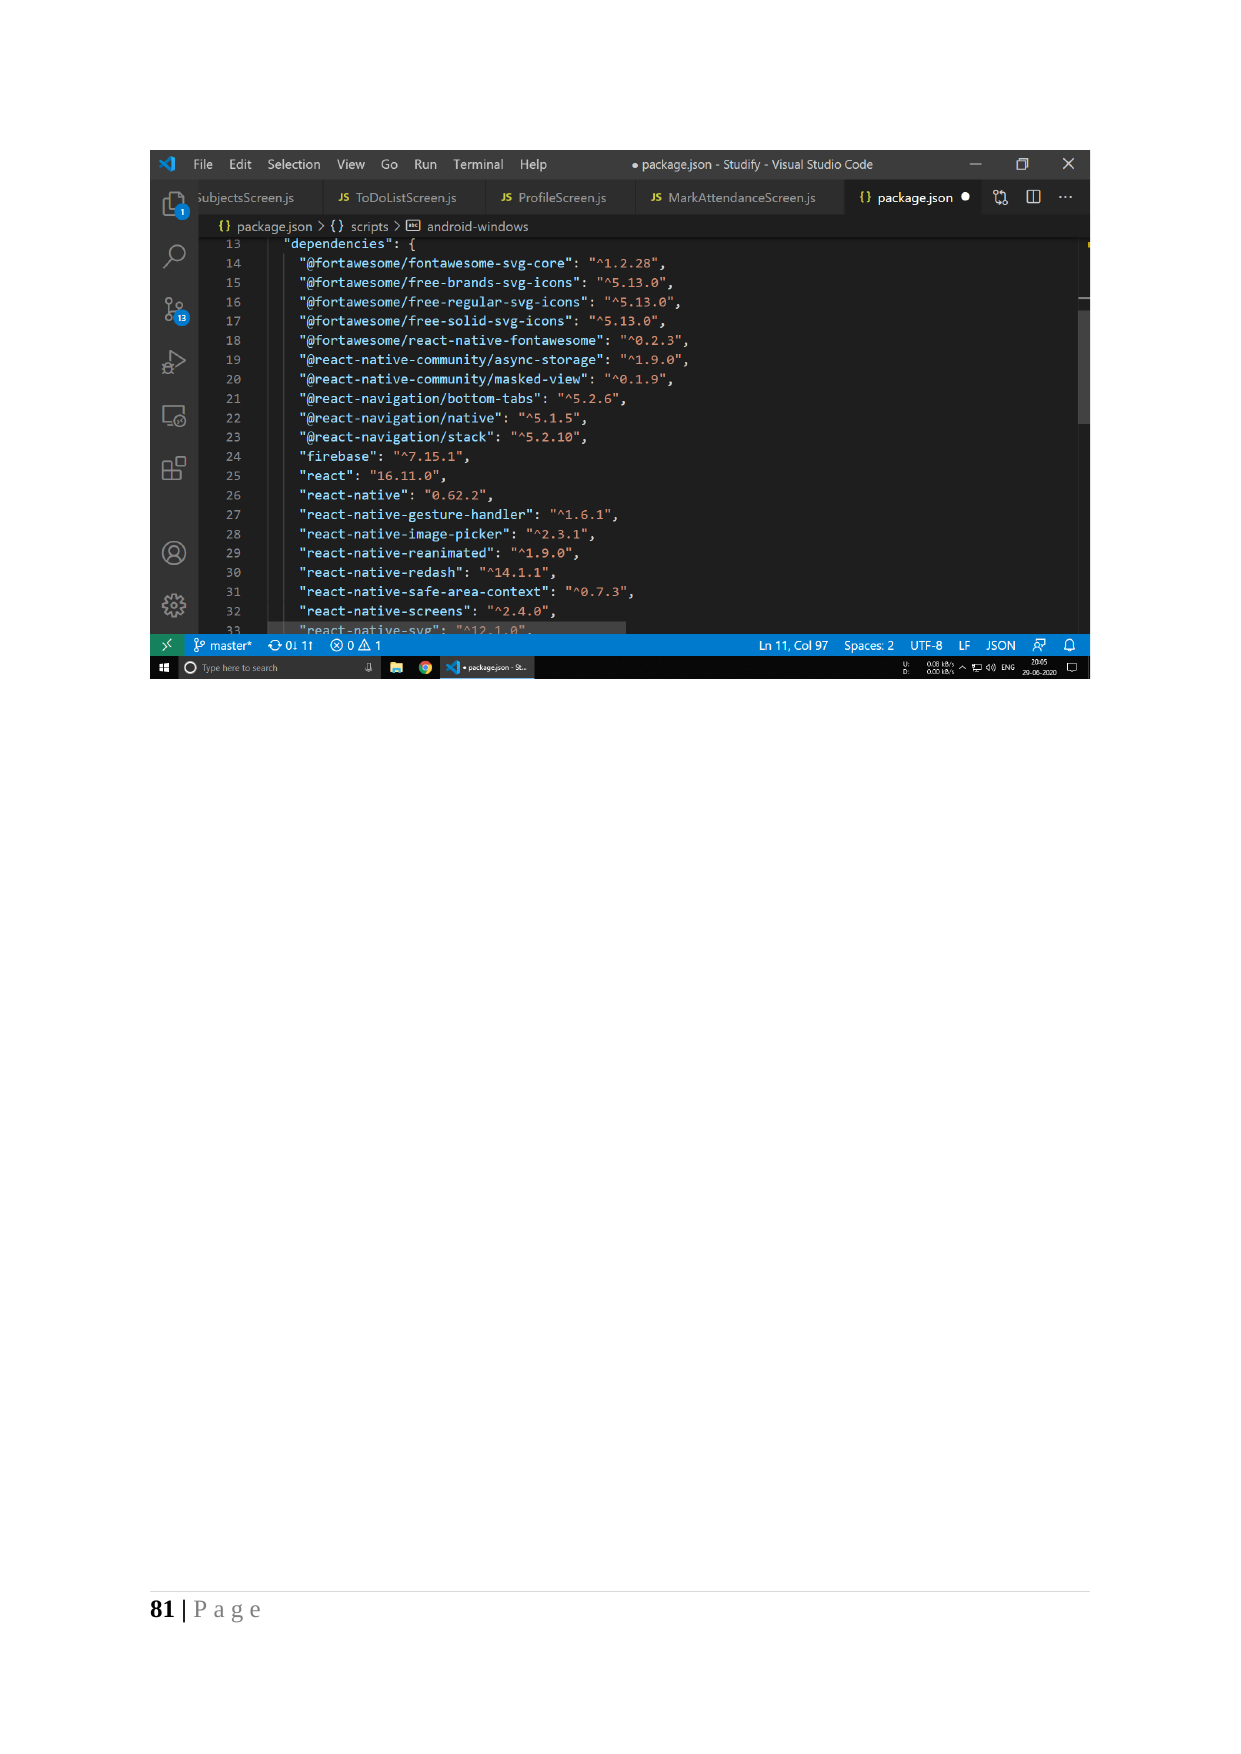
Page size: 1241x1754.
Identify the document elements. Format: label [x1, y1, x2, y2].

picture [150, 150, 1091, 679]
